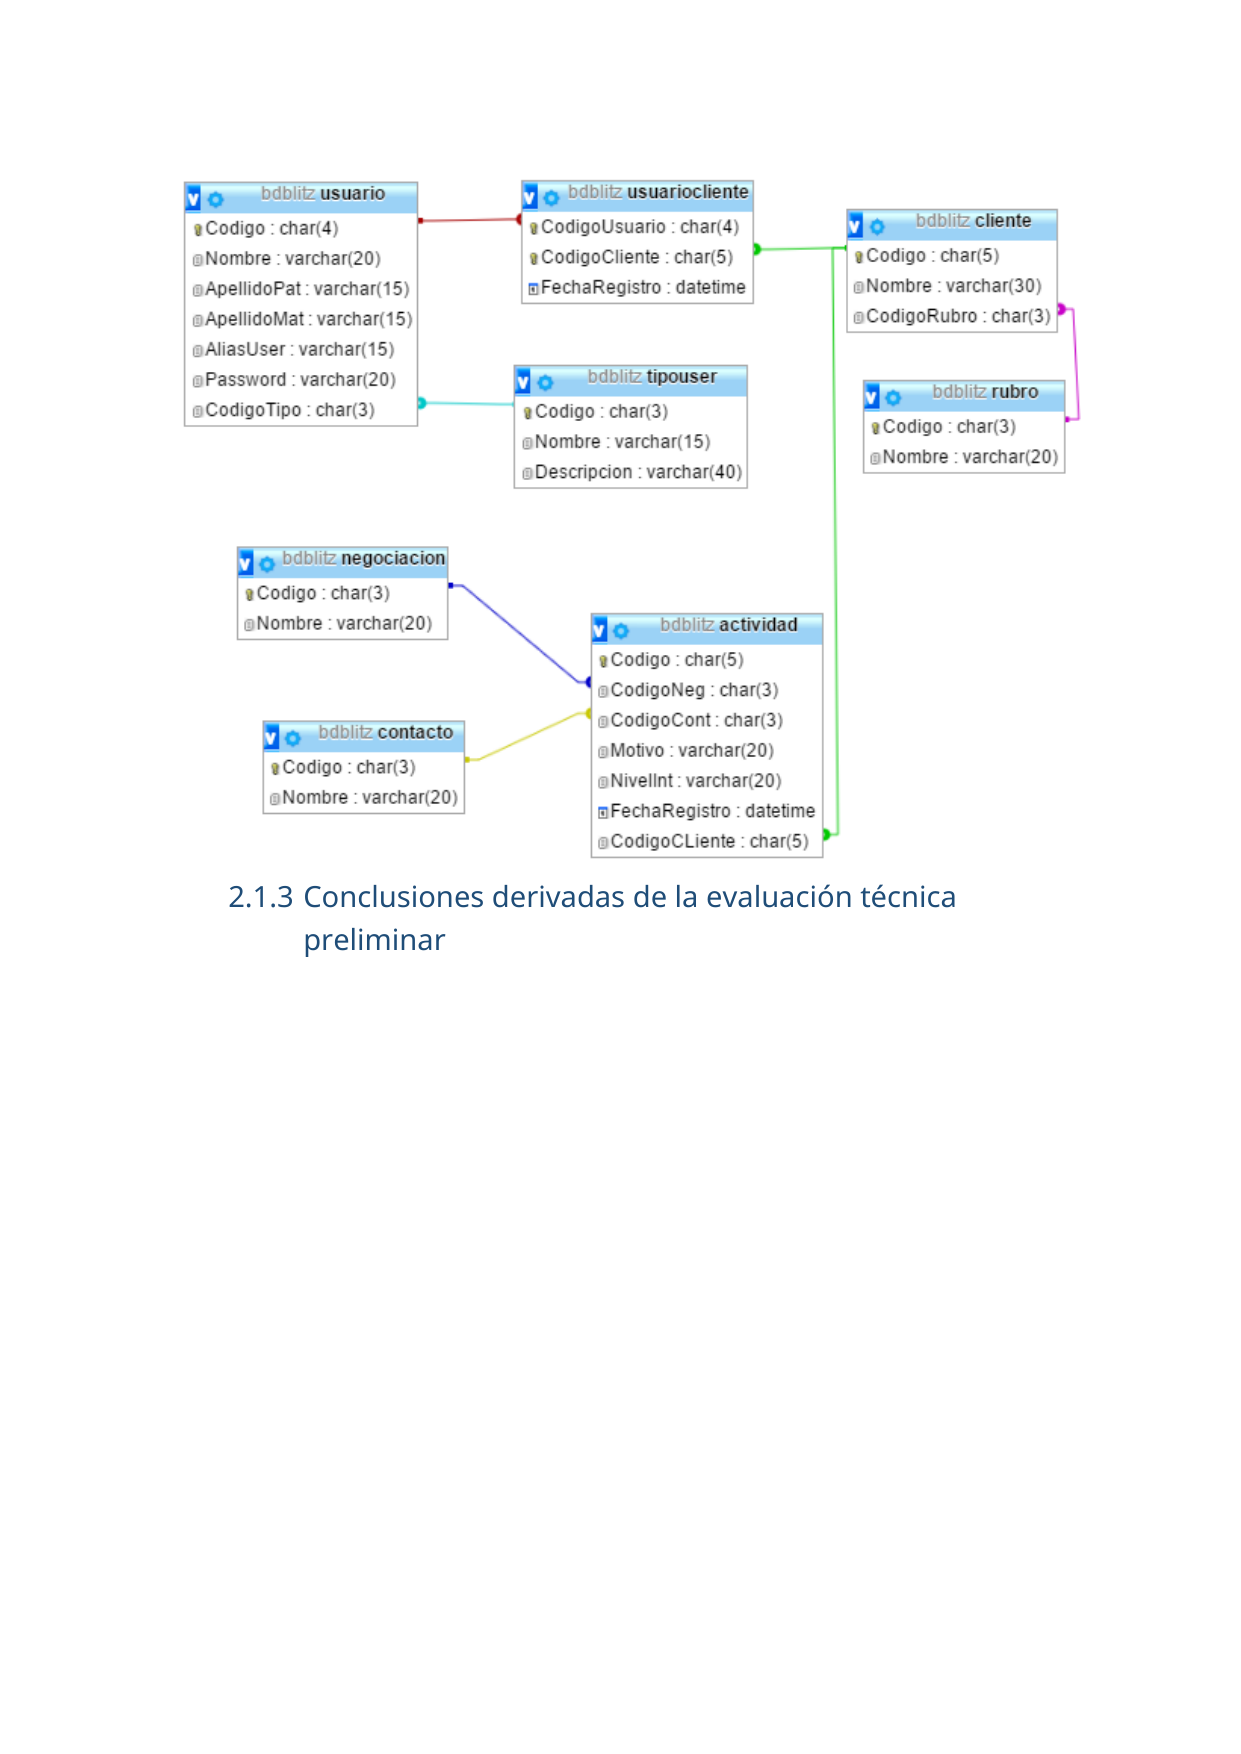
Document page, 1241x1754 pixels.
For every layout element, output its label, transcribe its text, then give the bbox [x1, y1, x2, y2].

subtitle Conclusiones derivadas de la evaluación técnica preliminar [228, 869, 1063, 959]
picture [169, 147, 1090, 869]
